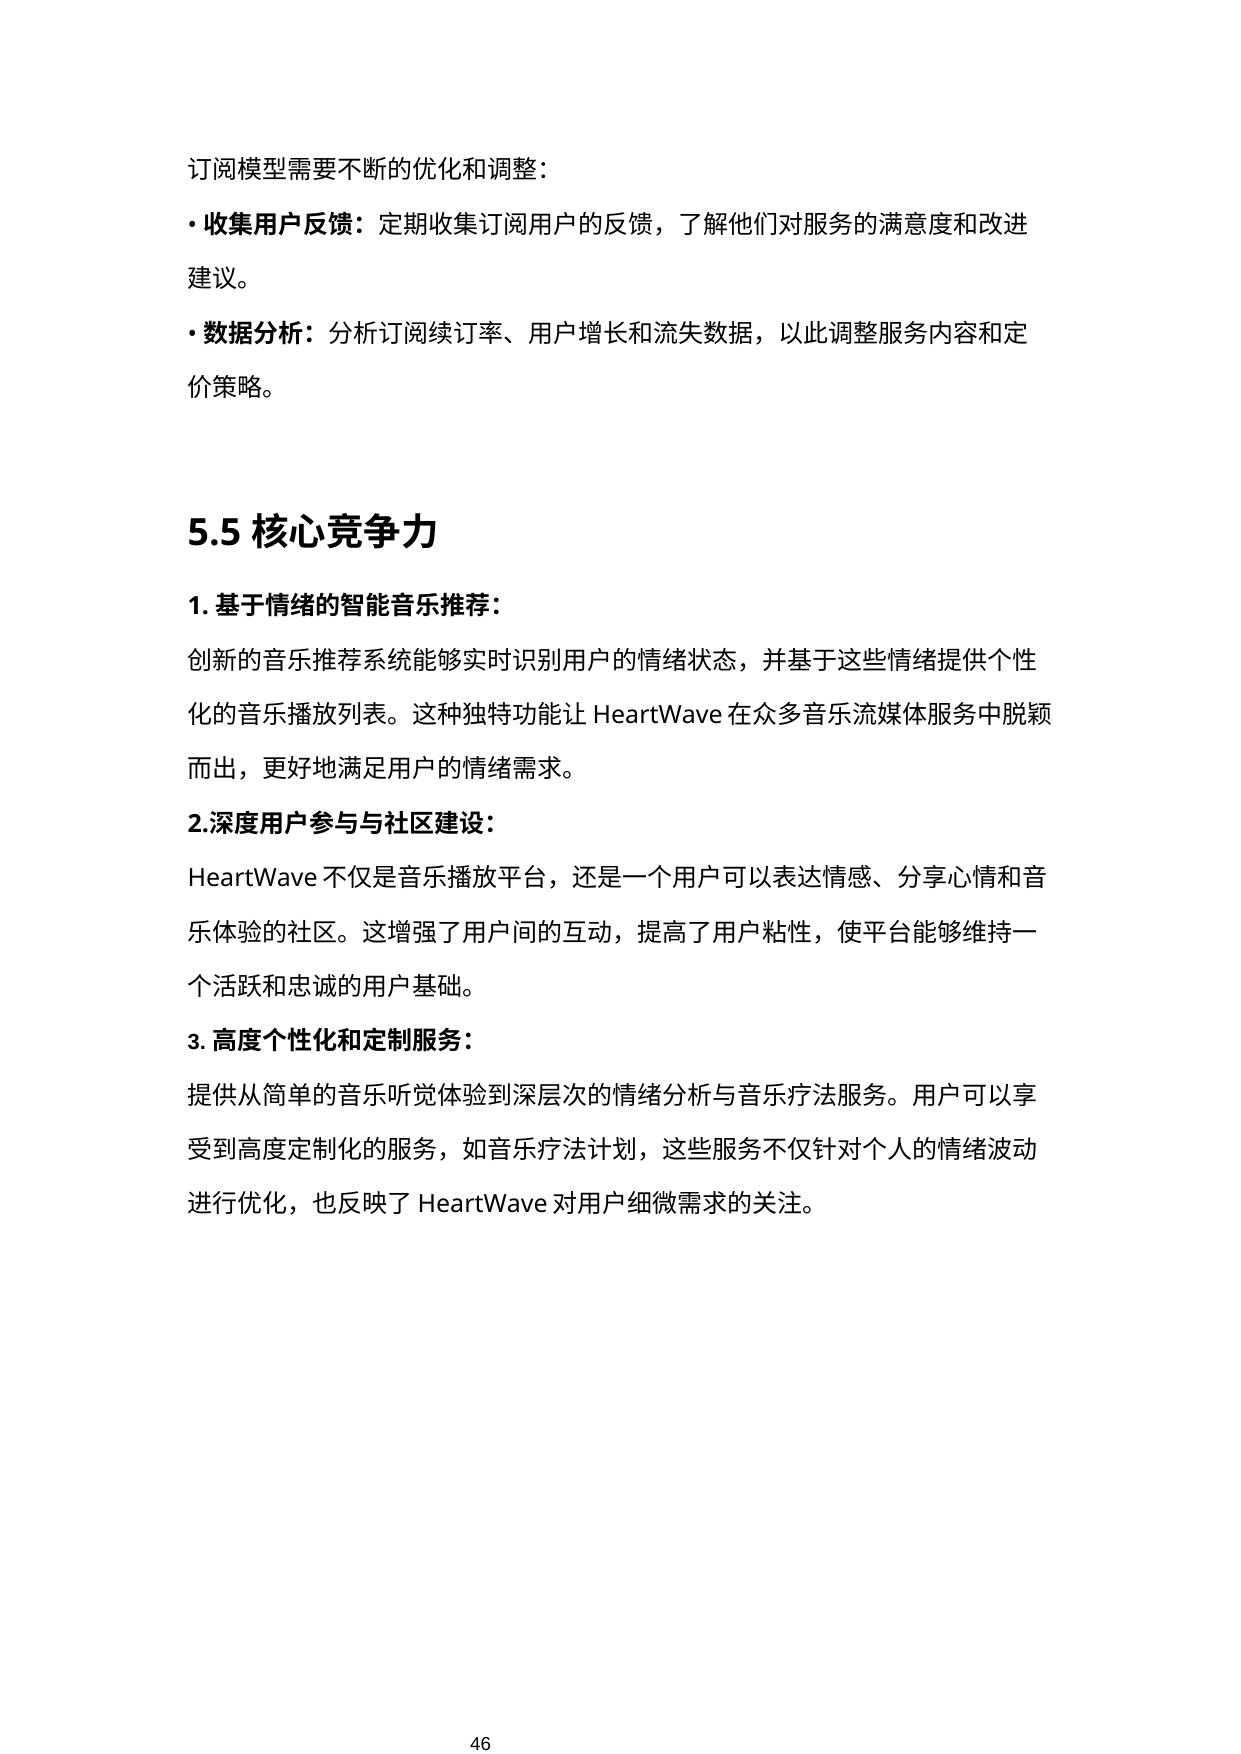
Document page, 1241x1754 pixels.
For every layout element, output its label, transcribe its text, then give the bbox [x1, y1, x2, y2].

text 订阅模型需要不断的优化和调整： [187, 150, 1053, 186]
text 提供从简单的音乐听觉体验到深层次的情绪分析与音乐疗法服务。用户可以享受到高度定制化的服务，如音乐疗法计划，这些服务不仅针对个人的情绪波动进行优化，也反映了HeartWave对用户细微需求的关注。 [187, 1075, 1053, 1220]
text • 收集用户反馈：定期收集订阅用户的反馈，了解他们对服务的满意度和改进建议。 [187, 204, 1053, 295]
text 1. 基于情绪的智能音乐推荐： [187, 586, 1053, 622]
text 创新的音乐推荐系统能够实时识别用户的情绪状态，并基于这些情绪提供个性化的音乐播放列表。这种独特功能让HeartWave在众多音乐流媒体服务中脱颖而出，更好地满足用户的情绪需求。 [187, 640, 1053, 785]
subtitle 5.5 核心竞争力 [187, 502, 1053, 557]
text 2.深度用户参与与社区建设： [187, 803, 1053, 839]
text HeartWave不仅是音乐播放平台，还是一个用户可以表达情感、分享心情和音乐体验的社区。这增强了用户间的互动，提高了用户粘性，使平台能够维持一个活跃和忠诚的用户基础。 [187, 858, 1053, 1003]
text • 数据分析：分析订阅续订率、用户增长和流失数据，以此调整服务内容和定价策略。 [187, 313, 1053, 404]
list 高度个性化和定制服务： [187, 1021, 1053, 1057]
